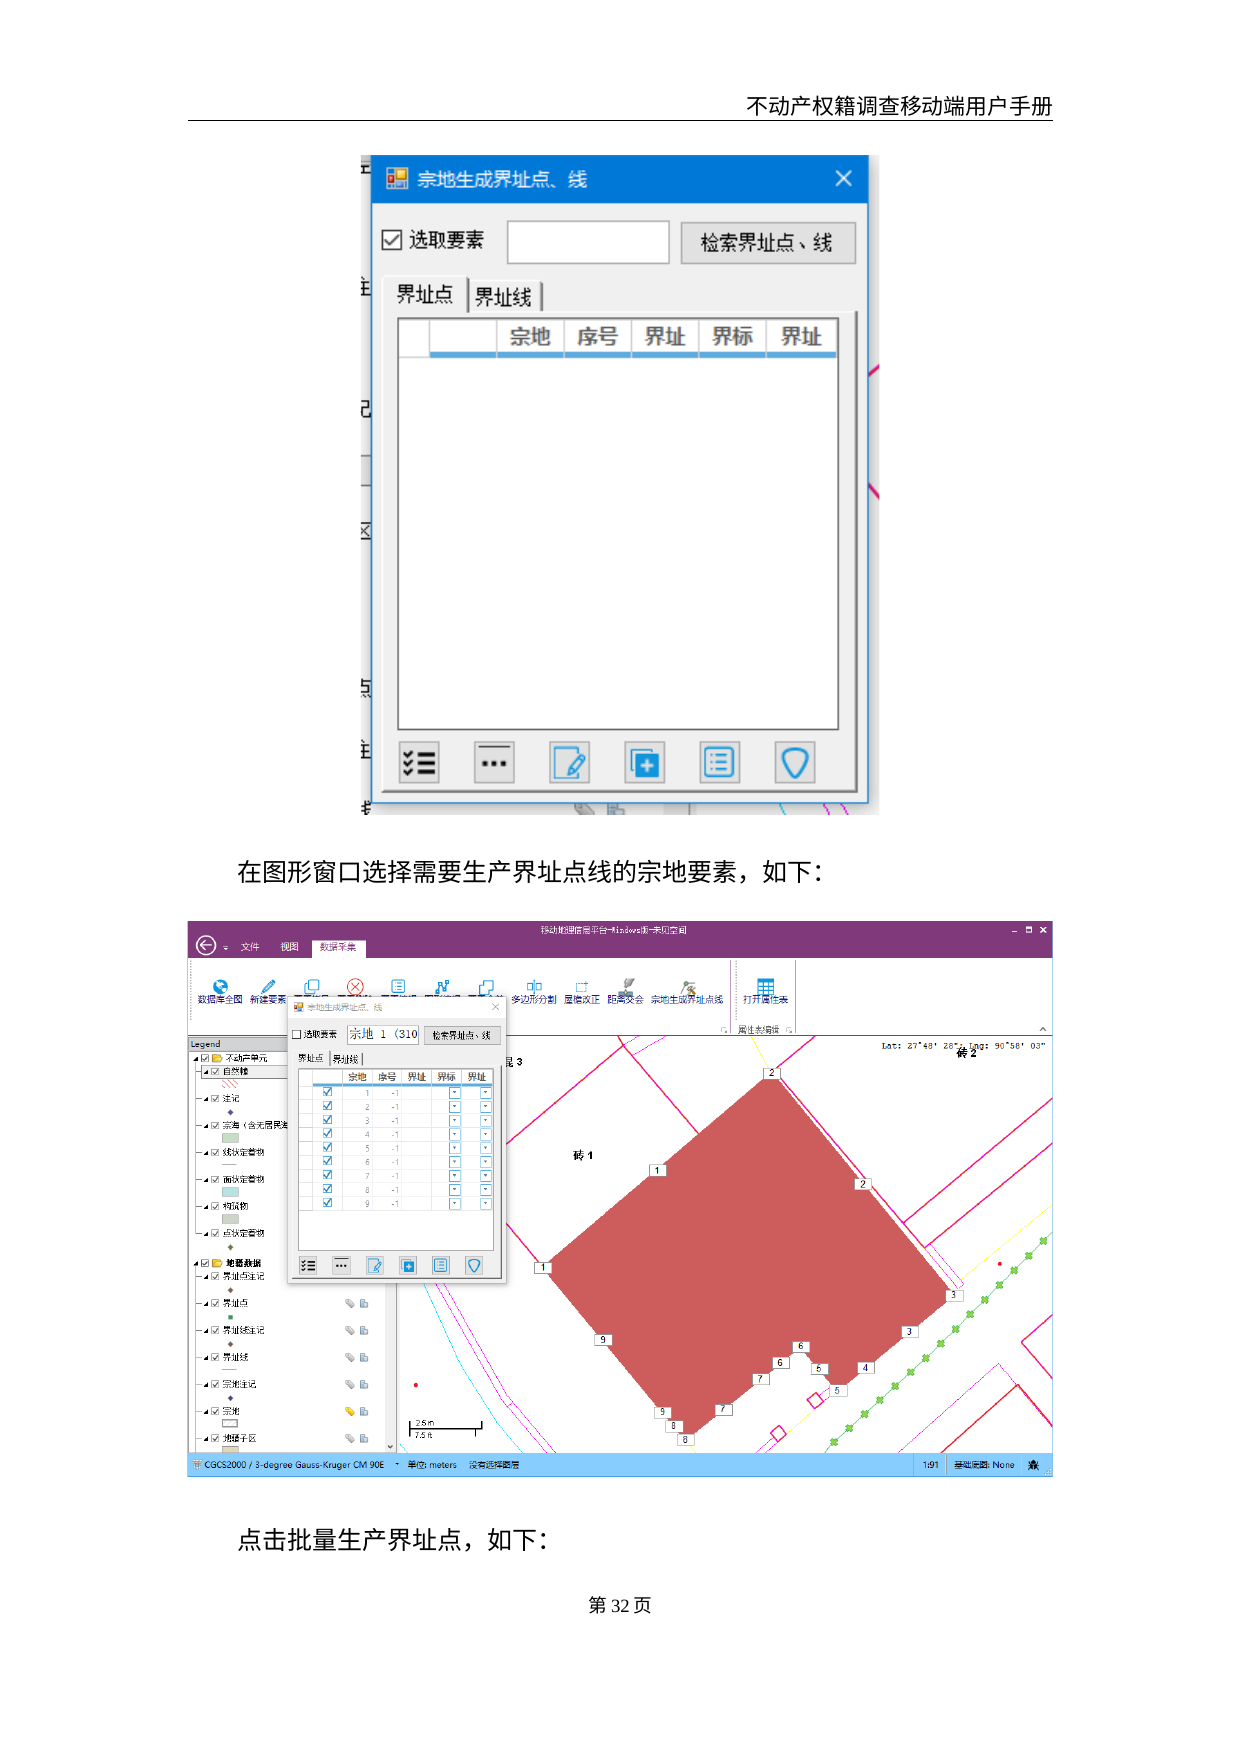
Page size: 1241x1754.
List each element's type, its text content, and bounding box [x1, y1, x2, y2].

picture [187, 921, 1053, 1477]
text 点击批量生产界址点，如下： [187, 1506, 1053, 1571]
text 在图形窗口选择需要生产界址点线的宗地要素，如下： [187, 838, 1053, 903]
picture [360, 155, 880, 815]
